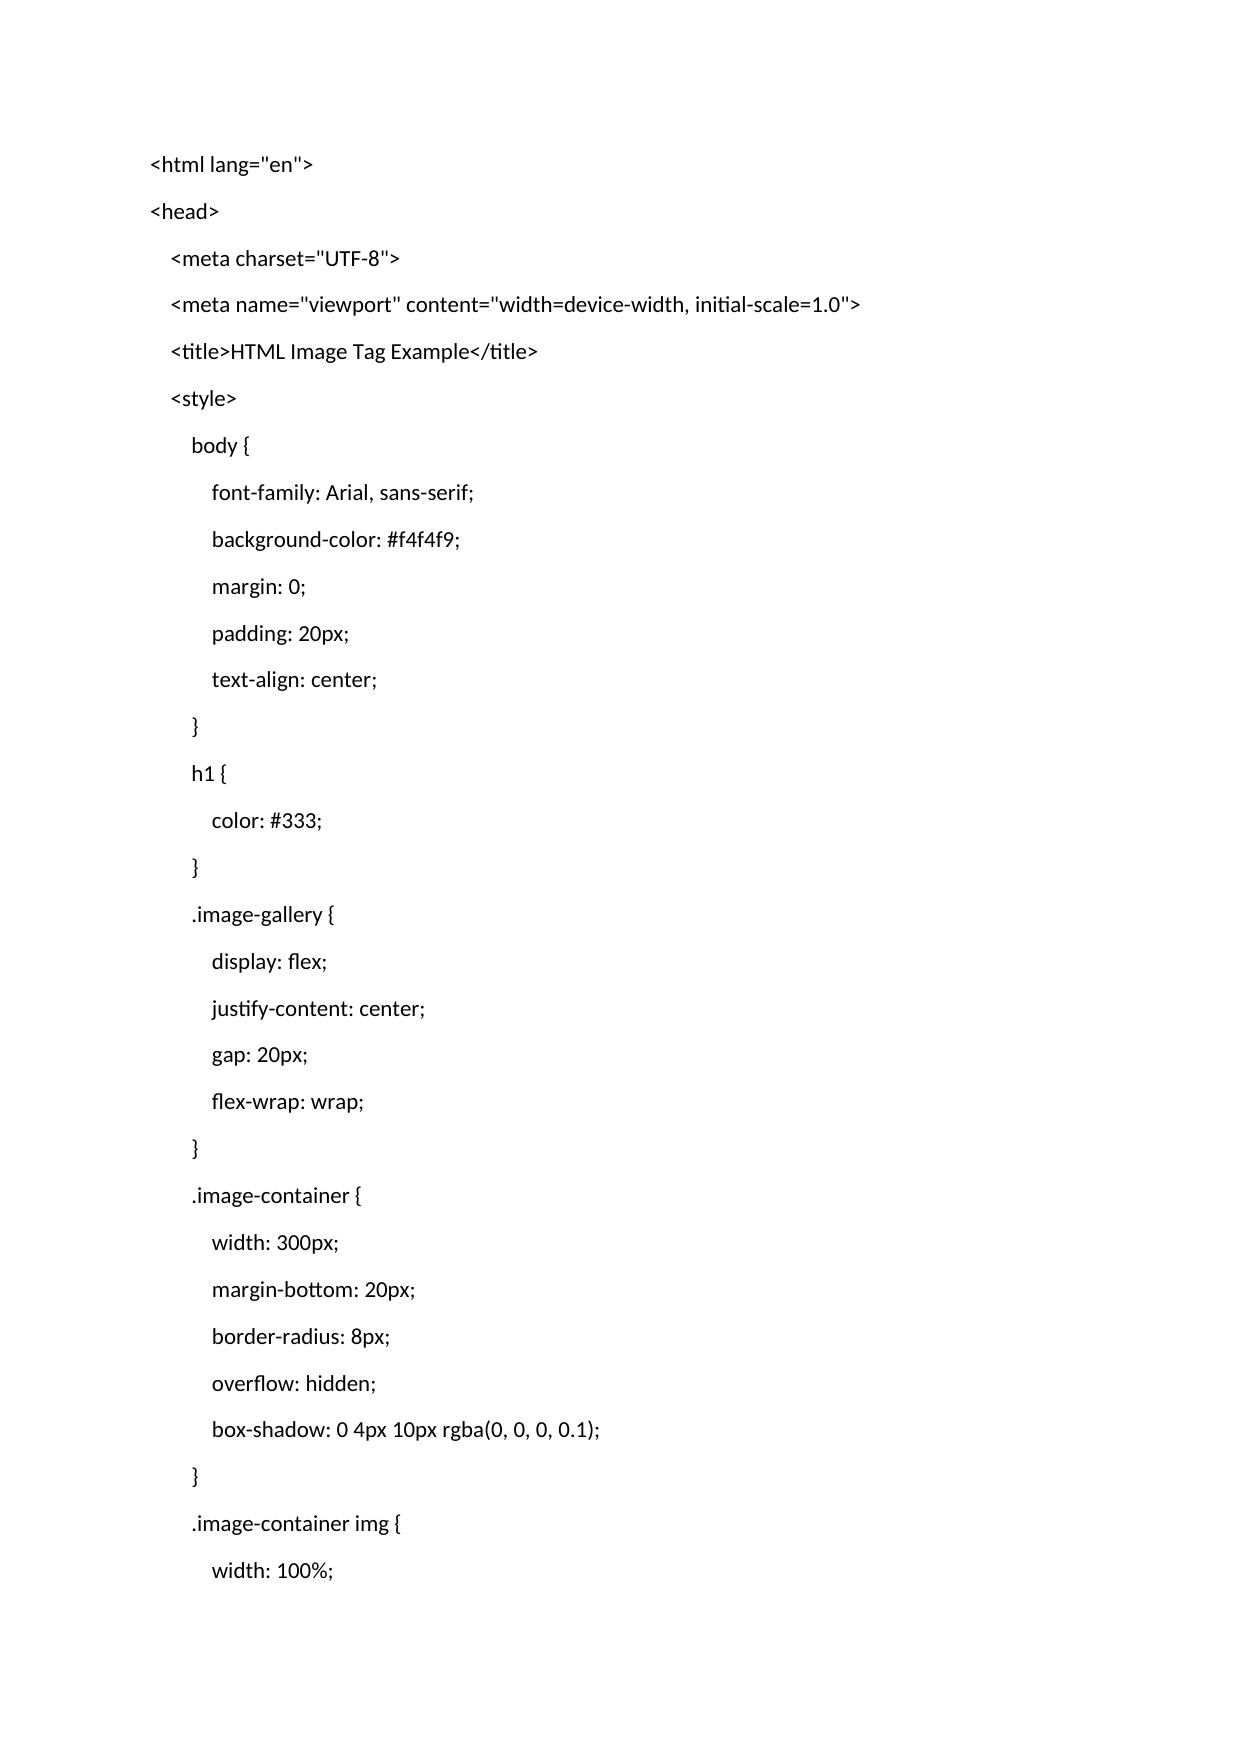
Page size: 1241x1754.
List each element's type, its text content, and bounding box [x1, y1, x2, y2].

text color: #333; [150, 806, 1090, 834]
text <style> [150, 384, 1090, 412]
text display: flex; [150, 947, 1090, 975]
text background-color: #f4f4f9; [150, 525, 1090, 553]
text text-align: center; [150, 666, 1090, 694]
text <title>HTML Image Tag Example</title> [150, 337, 1090, 366]
text width: 300px; [150, 1228, 1090, 1256]
text flex-wrap: wrap; [150, 1087, 1090, 1116]
text gap: 20px; [150, 1041, 1090, 1069]
text width: 100%; [150, 1556, 1090, 1584]
text .image-container { [150, 1181, 1090, 1209]
text box-shadow: 0 4px 10px rgba(0, 0, 0, 0.1); [150, 1416, 1090, 1444]
text <head> [150, 197, 1090, 225]
text padding: 20px; [150, 619, 1090, 647]
text <html lang="en"> [150, 150, 1090, 178]
text margin-bottom: 20px; [150, 1275, 1090, 1303]
text } [150, 1134, 1090, 1162]
text } [150, 1462, 1090, 1491]
text } [150, 853, 1090, 881]
text border-radius: 8px; [150, 1322, 1090, 1350]
text overflow: hidden; [150, 1369, 1090, 1397]
text } [150, 712, 1090, 741]
text margin: 0; [150, 572, 1090, 600]
text font-family: Arial, sans-serif; [150, 478, 1090, 506]
text <meta name="viewport" content="width=device-width, initial-scale=1.0"> [150, 291, 1090, 319]
text <meta charset="UTF-8"> [150, 244, 1090, 272]
text .image-gallery { [150, 900, 1090, 928]
text justify-content: center; [150, 994, 1090, 1022]
text h1 { [150, 759, 1090, 787]
text body { [150, 431, 1090, 459]
text .image-container img { [150, 1509, 1090, 1537]
